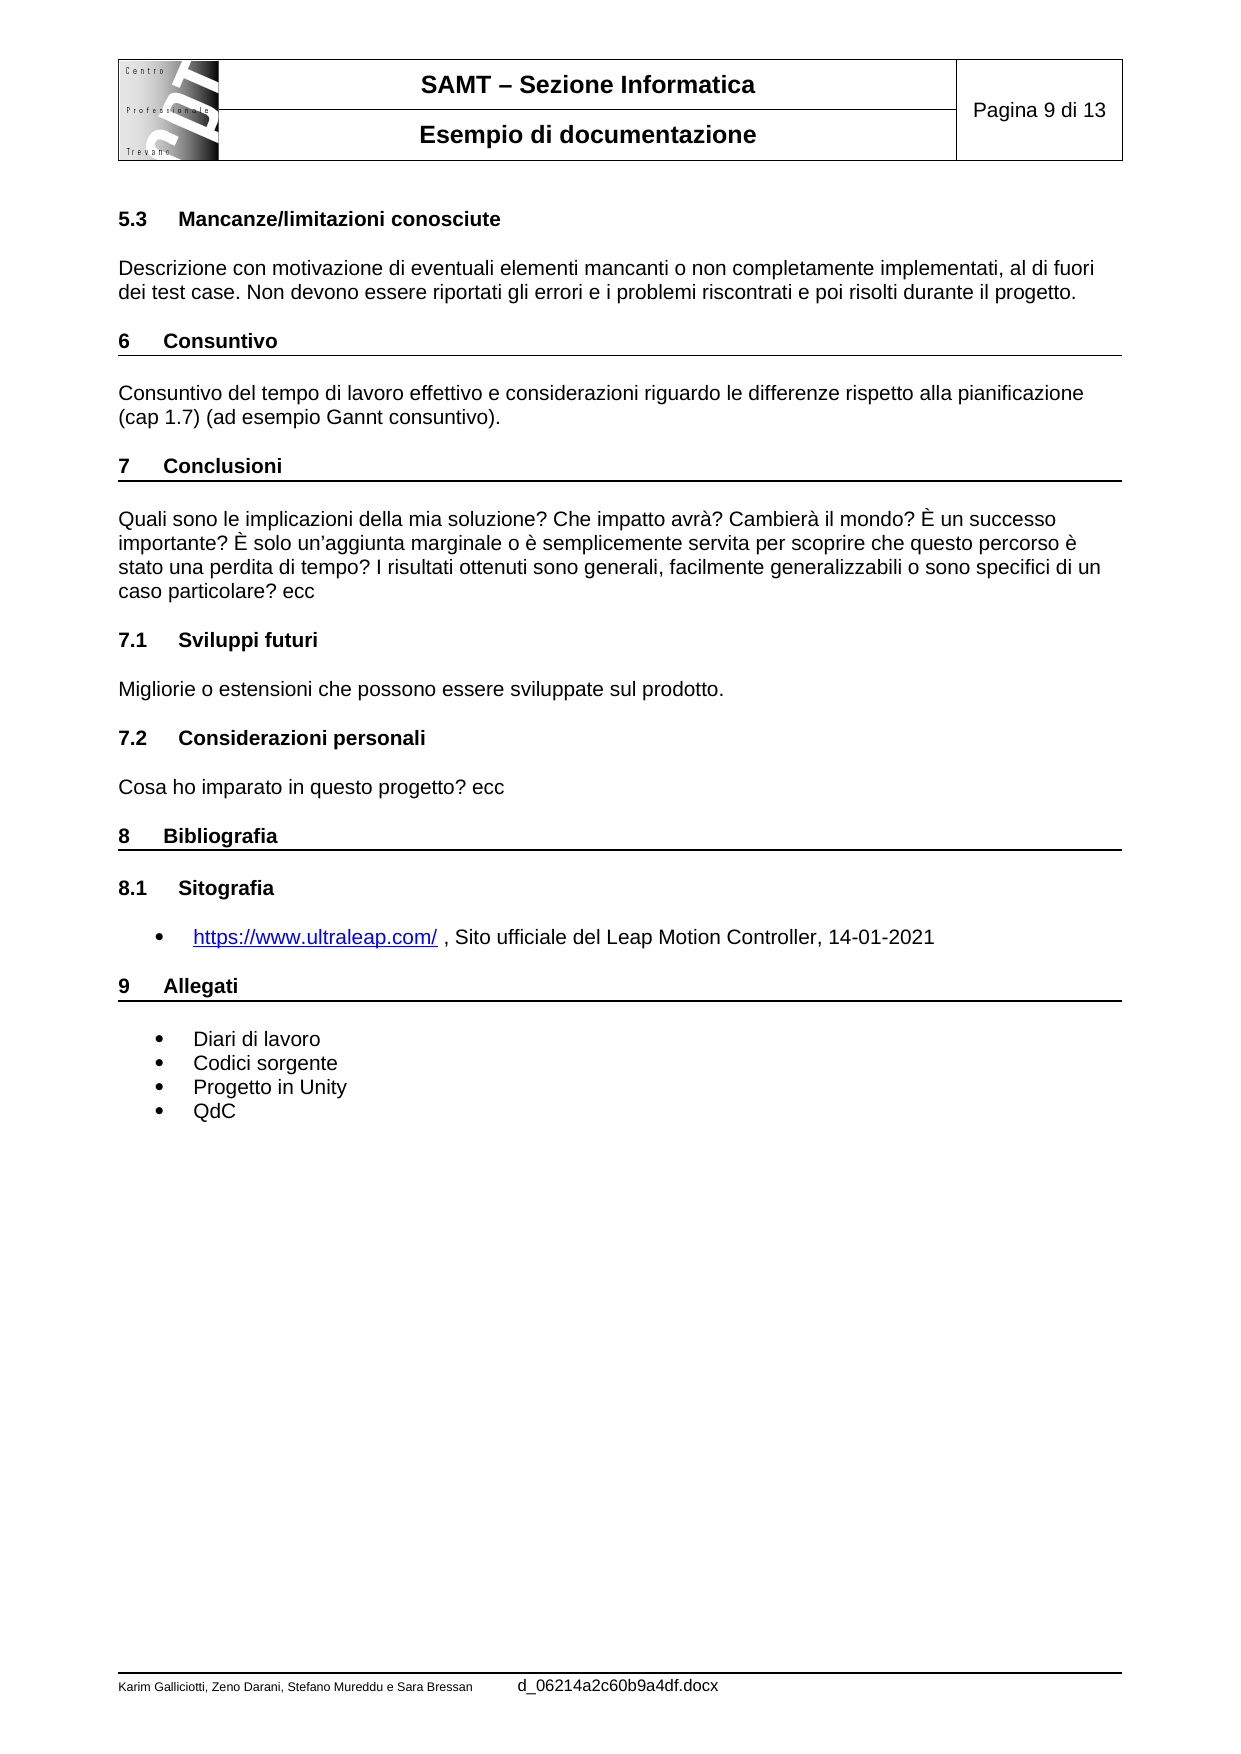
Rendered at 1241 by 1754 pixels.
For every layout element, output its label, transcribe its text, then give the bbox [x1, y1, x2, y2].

subtitle Consuntivo [118, 329, 1122, 355]
subtitle Conclusioni [118, 454, 1122, 480]
subtitle Considerazioni personali [118, 726, 1122, 749]
list Progetto in Unity [156, 1075, 1122, 1099]
text Descrizione con motivazione di eventuali elementi mancanti o non completamente implementati, al di fuori dei test case. Non devono essere riportati gli errori e i problemi riscontrati e poi risolti durante il progetto. [118, 256, 1122, 304]
subtitle Mancanze/limitazioni conosciute [118, 207, 1122, 231]
text Quali sono le implicazioni della mia soluzione? Che impatto avrà? Cambierà il mondo? È un successo importante? È solo un’aggiunta marginale o è semplicemente servita per scoprire che questo percorso è stato una perdita di tempo? I risultati ottenuti sono generali, facilmente generalizzabili o sono specifici di un caso particolare? ecc [118, 507, 1122, 603]
list Codici sorgente [156, 1051, 1122, 1075]
text Migliorie o estensioni che possono essere sviluppate sul prodotto. [118, 677, 1122, 701]
subtitle Sitografia [118, 876, 1122, 900]
list Diari di lavoro [156, 1027, 1122, 1051]
subtitle Sviluppi futuri [118, 628, 1122, 652]
list QdC [156, 1099, 1122, 1123]
subtitle Bibliografia [118, 823, 1122, 849]
text Consuntivo del tempo di lavoro effettivo e considerazioni riguardo le differenze rispetto alla pianificazione (cap 1.7) (ad esempio Gannt consuntivo). [118, 381, 1122, 429]
picture [118, 60, 219, 160]
text Cosa ho imparato in questo progetto? ecc [118, 774, 1122, 798]
subtitle Allegati [118, 974, 1122, 1000]
list https://www.ultraleap.com/ , Sito ufficiale del Leap Motion Controller, 14-01-2021 [156, 925, 1122, 949]
